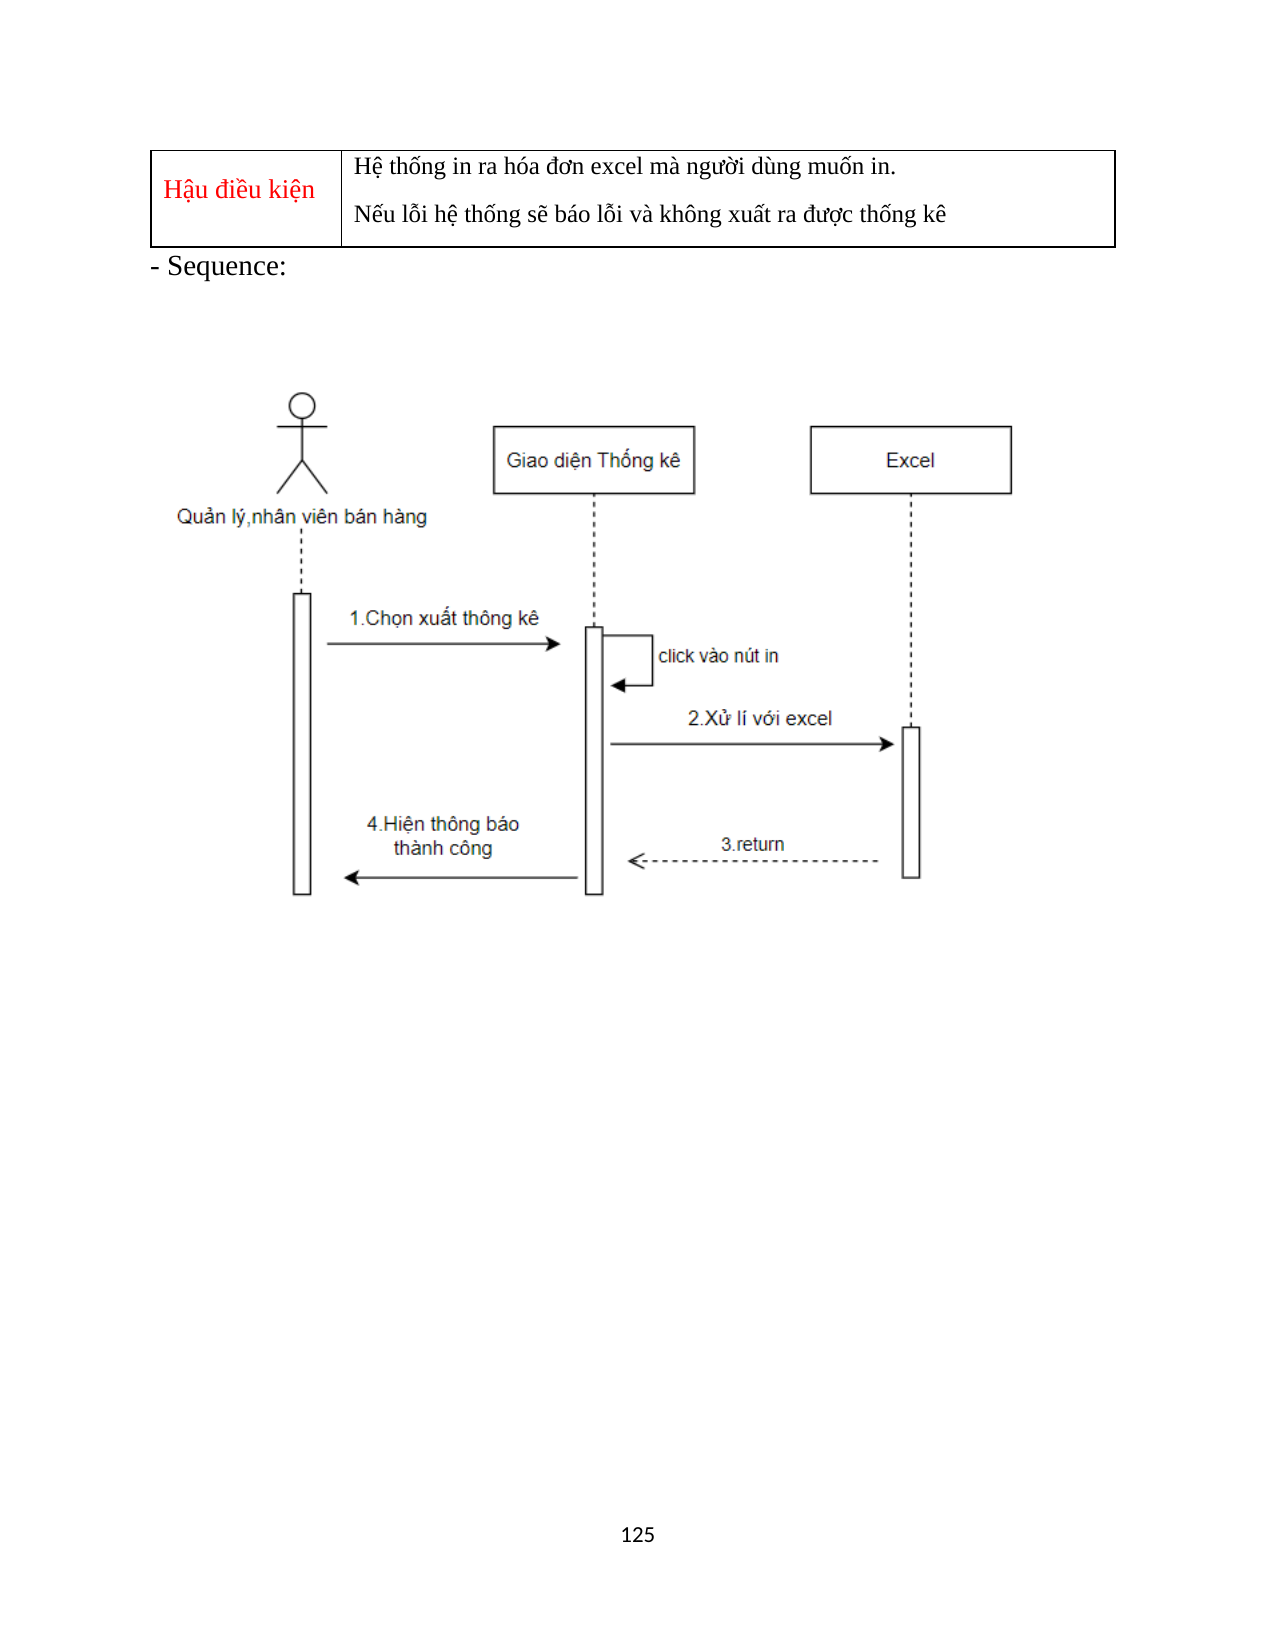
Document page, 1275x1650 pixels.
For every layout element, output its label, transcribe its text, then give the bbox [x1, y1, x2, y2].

table_cell Hệ thống in ra hóa đơn excel mà người dùng muốn in. Nếu lỗi hệ thống sẽ báo lỗi và không xuất ra được thống kê [342, 151, 1114, 246]
table_cell Hậu điều kiện [152, 151, 341, 246]
picture [150, 284, 1123, 990]
